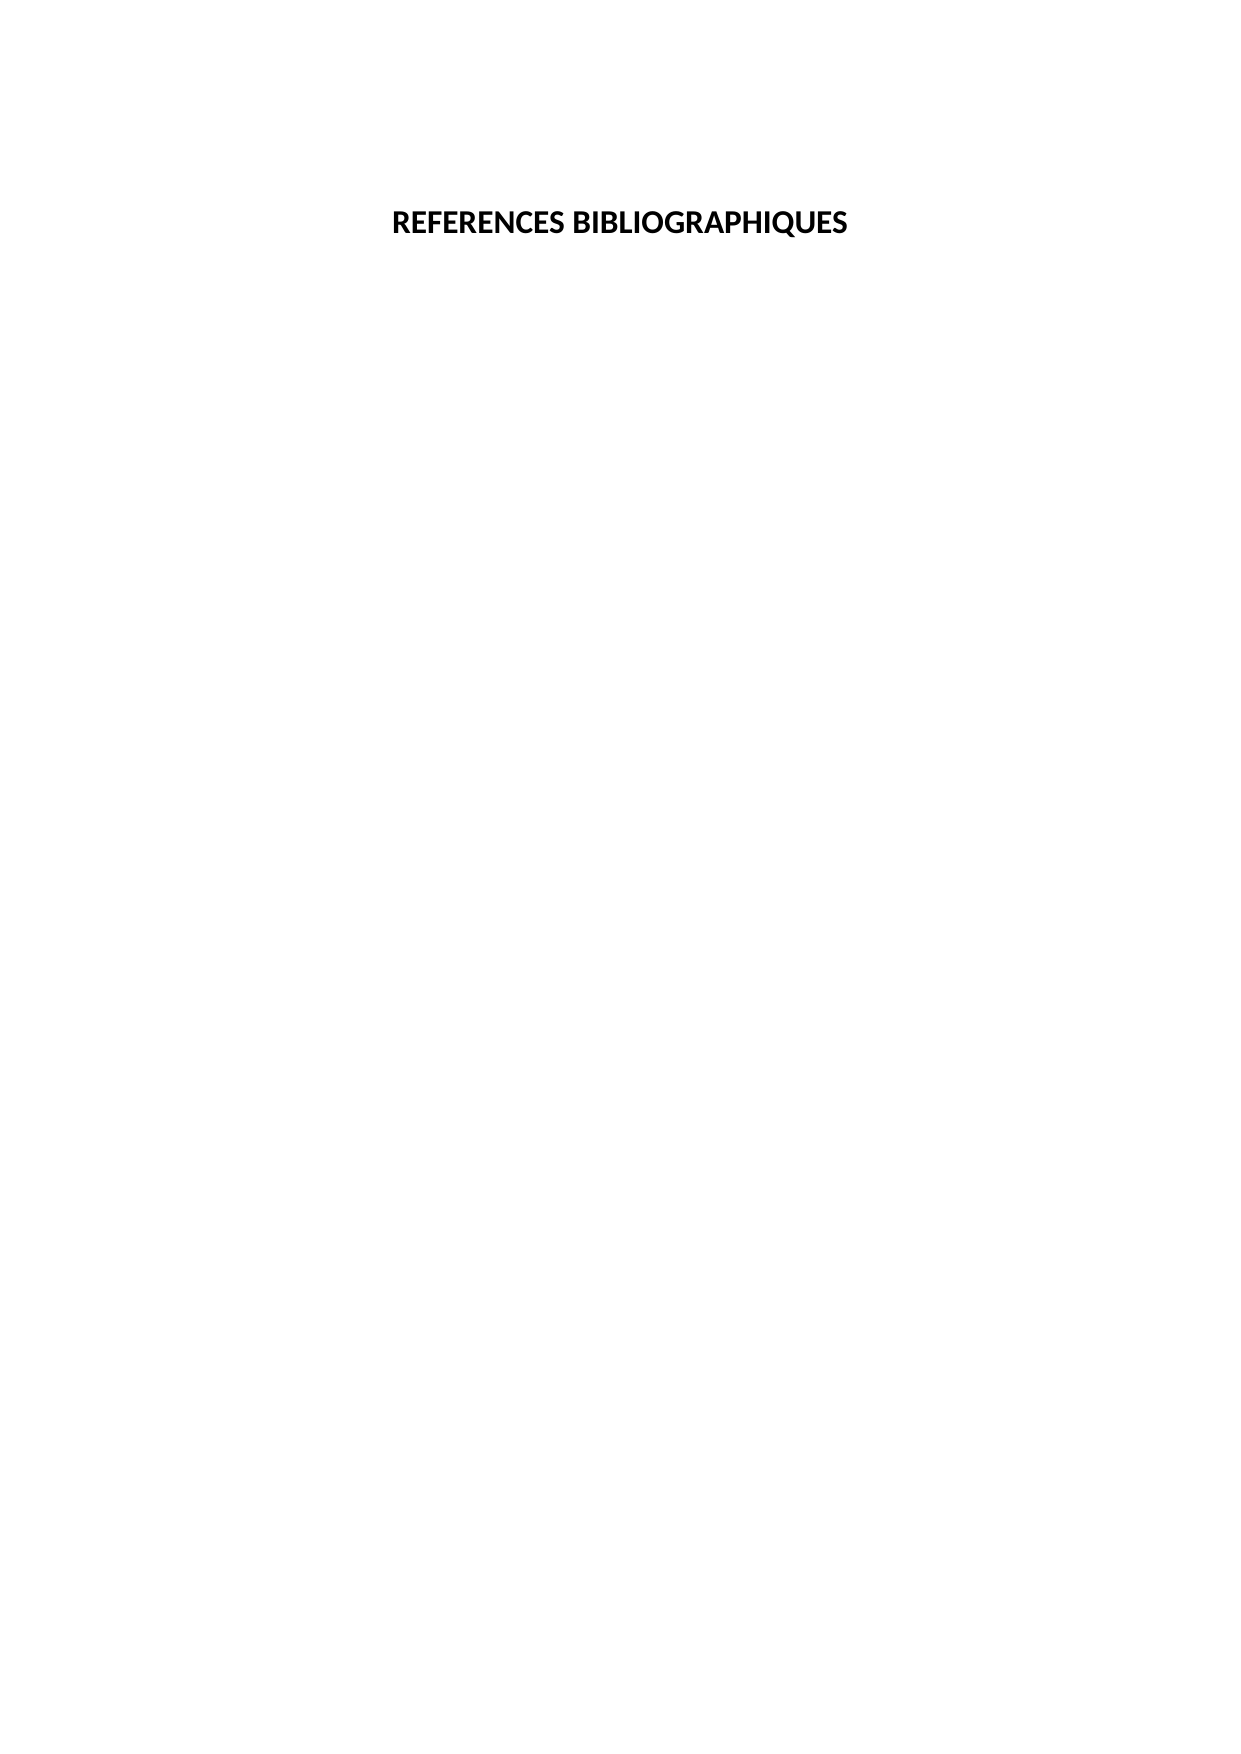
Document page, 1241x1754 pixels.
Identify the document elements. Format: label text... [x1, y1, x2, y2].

subtitle REFERENCES BIBLIOGRAPHIQUES [187, 189, 1053, 254]
